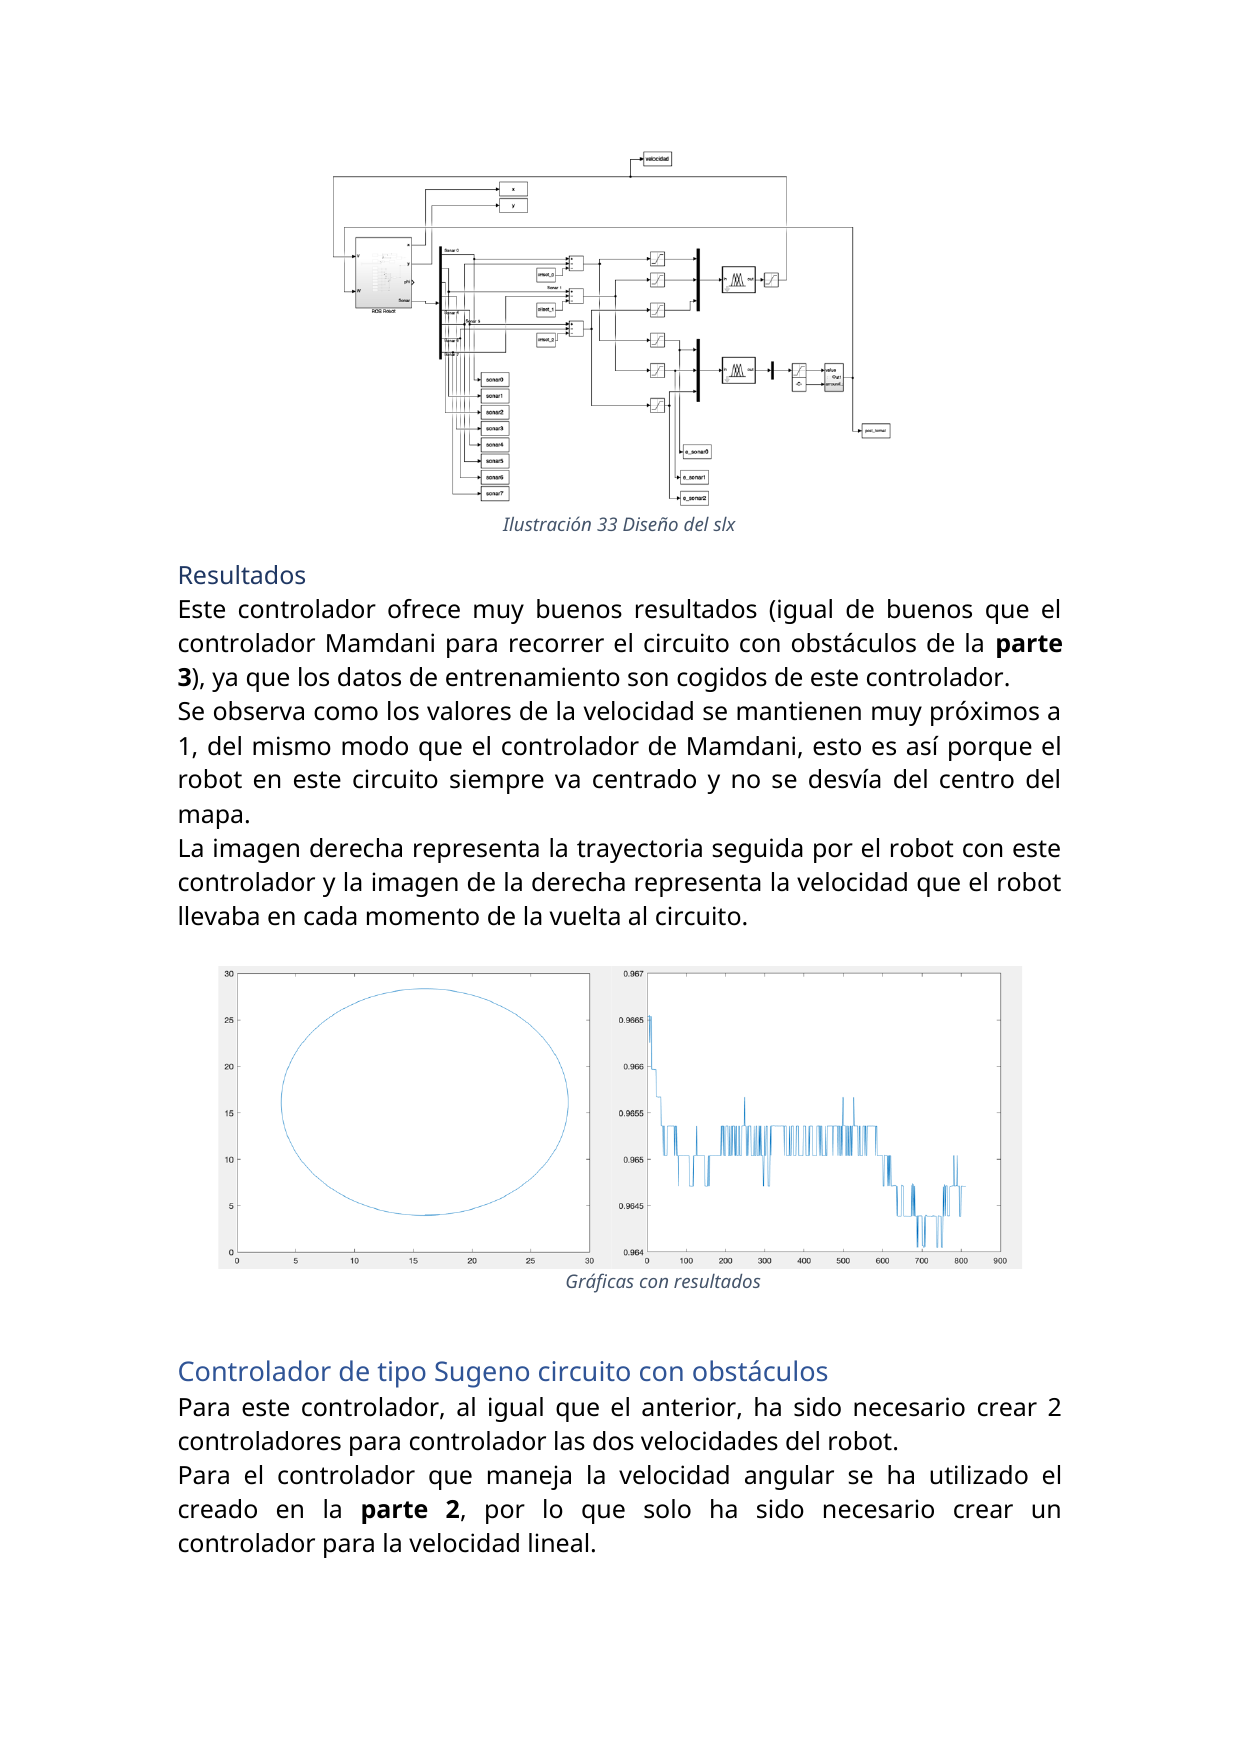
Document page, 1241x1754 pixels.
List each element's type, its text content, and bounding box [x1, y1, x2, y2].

text La imagen derecha representa la trayectoria seguida por el robot con este controlador y la imagen de la derecha representa la velocidad que el robot llevaba en cada momento de la vuelta al circuito. [177, 830, 1063, 932]
text Para el controlador que maneja la velocidad angular se ha utilizado el creado en la parte 2, por lo que solo ha sido necesario crear un controlador para la velocidad lineal. [177, 1458, 1063, 1560]
subtitle Controlador de tipo Sugeno circuito con obstáculos [177, 1353, 1063, 1390]
text Se observa como los valores de la velocidad se mantienen muy próximos a 1, del mismo modo que el controlador de Mamdani, esto es así porque el robot en este circuito siempre va centrado y no se desvía del centro del mapa. [177, 694, 1063, 830]
picture [325, 147, 915, 512]
text Este controlador ofrece muy buenos resultados (igual de buenos que el controlador Mamdani para recorrer el circuito con obstáculos de la parte 3), ya que los datos de entrenamiento son cogidos de este controlador. [177, 592, 1063, 694]
text Gráficas con resultados [177, 1268, 1063, 1294]
subtitle Resultados [177, 558, 1063, 592]
text Para este controlador, al igual que el anterior, ha sido necesario crear 2 controladores para controlador las dos velocidades del robot. [177, 1390, 1063, 1458]
text Ilustración Diseño del slx [177, 511, 1063, 537]
picture [218, 966, 1023, 1269]
